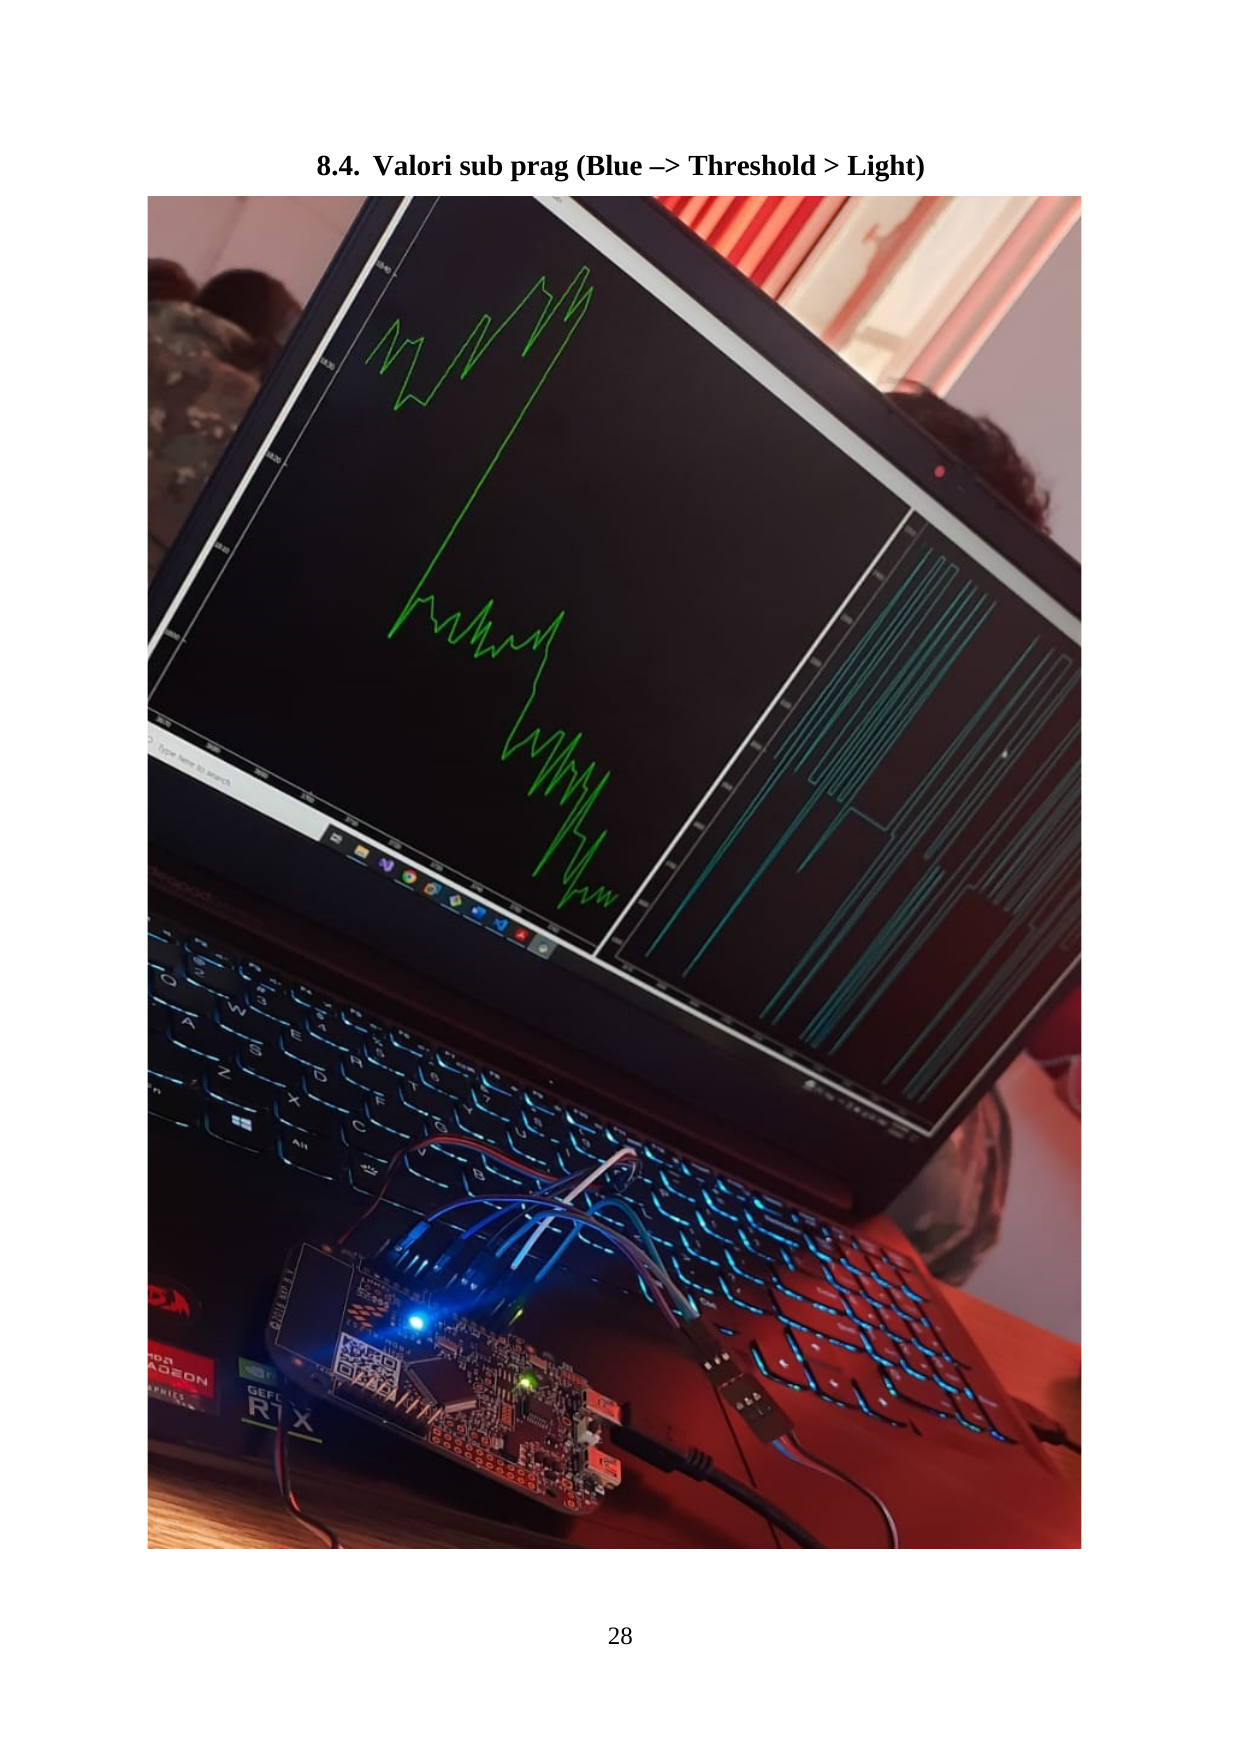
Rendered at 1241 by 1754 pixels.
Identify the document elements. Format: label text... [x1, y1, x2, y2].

subtitle Valori sub prag (Blue –> Threshold > Light) [223, 148, 1092, 181]
picture [147, 196, 1082, 1549]
